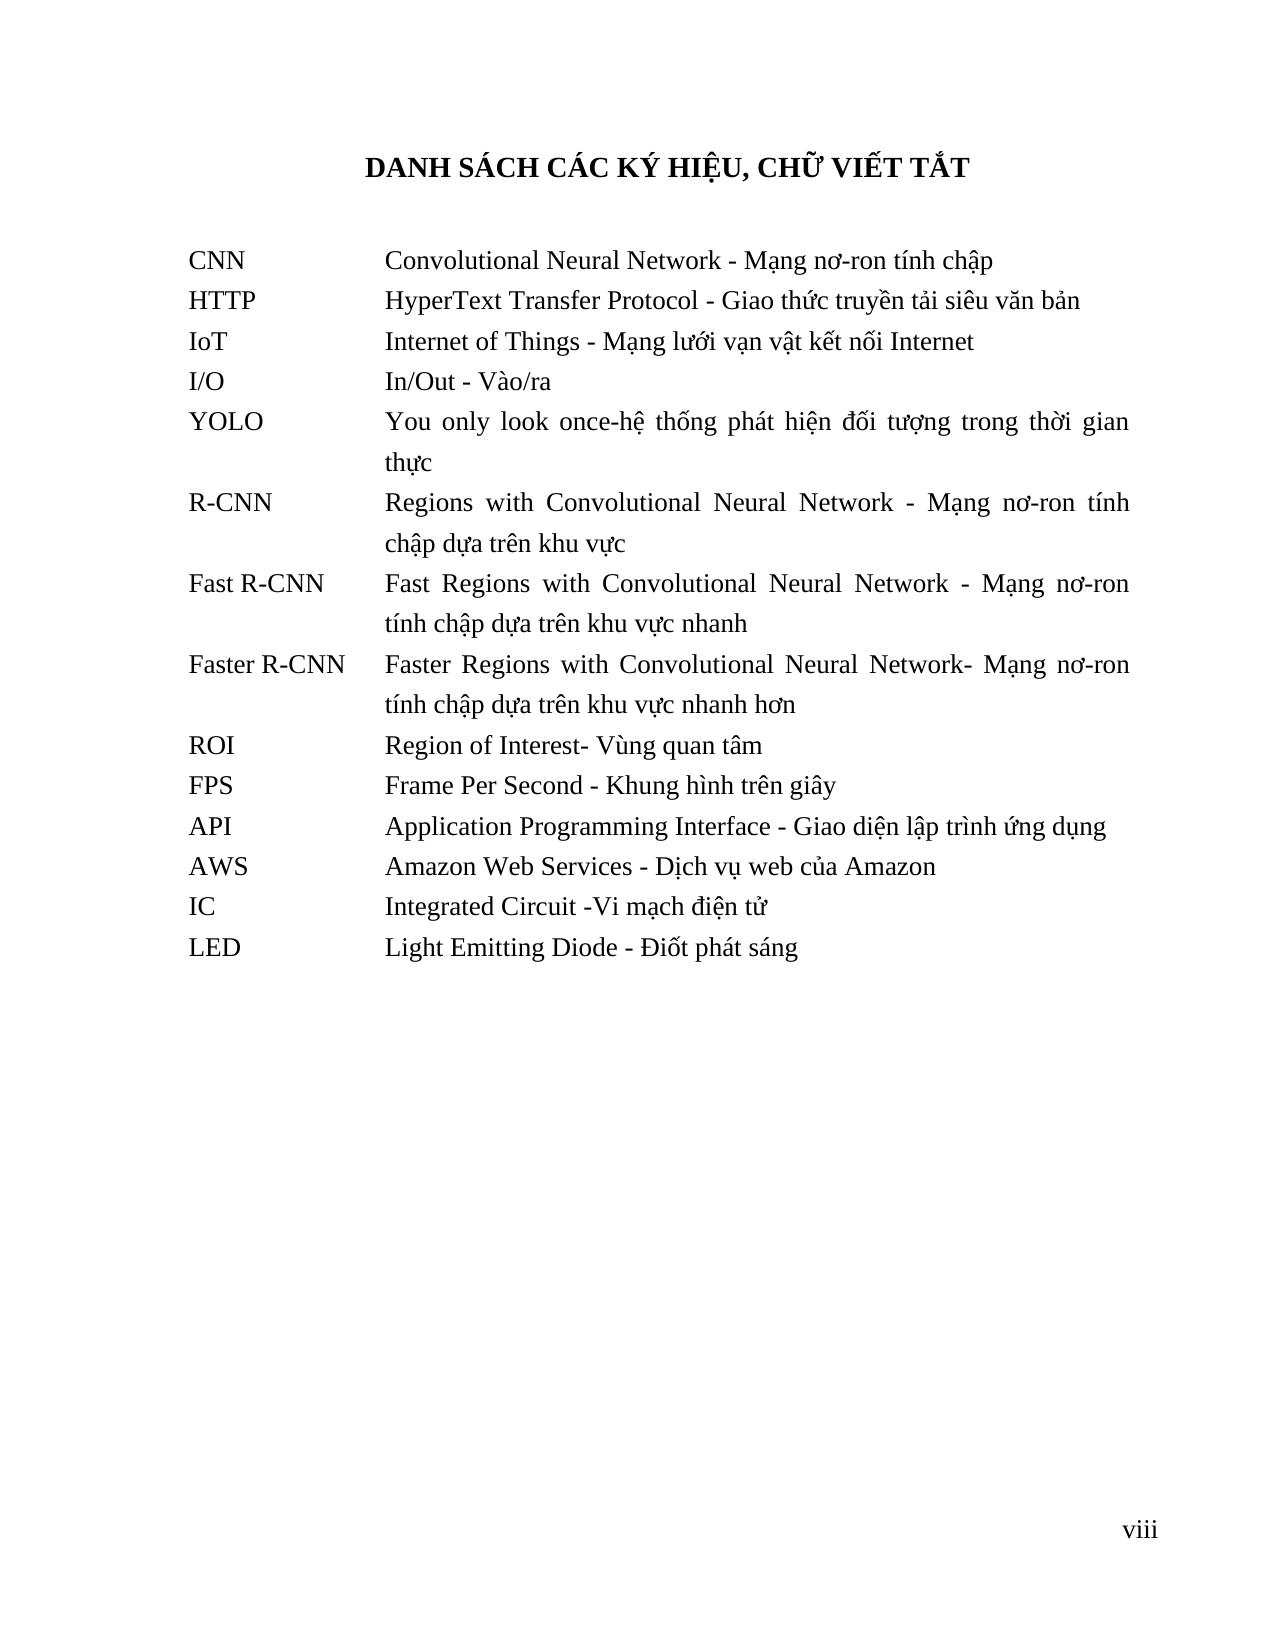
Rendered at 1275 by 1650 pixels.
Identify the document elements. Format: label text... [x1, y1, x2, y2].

table_cell Regions with Convolutional Neural Network - Mạng nơ-ron tính chập dựa trên khu vực [373, 486, 1142, 567]
table_cell Amazon Web Services - Dịch vụ web của Amazon [373, 850, 1142, 890]
table_cell Light Emitting Diode - Điốt phát sáng [373, 931, 1142, 971]
table_cell I/O [177, 365, 373, 405]
table_cell Fast Regions with Convolutional Neural Network - Mạng nơ-ron tính chập dựa trên khu vực nhanh [373, 567, 1142, 648]
table_cell ROI [177, 729, 373, 769]
table_cell Application Programming Interface - Giao diện lập trình ứng dụng [373, 810, 1142, 850]
table_cell Frame Per Second - Khung hình trên giây [373, 769, 1142, 809]
table_header CNN [177, 244, 373, 284]
table_cell FPS [177, 769, 373, 809]
table_cell Faster R-CNN [177, 648, 373, 729]
table_cell Internet of Things - Mạng lưới vạn vật kết nối Internet [373, 325, 1142, 365]
table_cell Fast R-CNN [177, 567, 373, 648]
table_cell Faster Regions with Convolutional Neural Network- Mạng nơ-ron tính chập dựa trên khu vực nhanh hơn [373, 648, 1142, 729]
table_cell YOLO [177, 405, 373, 486]
table_cell HTTP [177, 284, 373, 324]
table_cell IC [177, 890, 373, 931]
table_cell In/Out - Vào/ra [373, 365, 1142, 405]
table_cell API [177, 810, 373, 850]
table_cell HyperText Transfer Protocol - Giao thức truyền tải siêu văn bản [373, 284, 1142, 324]
table_cell R-CNN [177, 486, 373, 567]
table_header Convolutional Neural Network - Mạng nơ-ron tính chập [373, 244, 1142, 284]
table_cell AWS [177, 850, 373, 890]
table_cell IoT [177, 325, 373, 365]
table_cell You only look once-hệ thống phát hiện đối tượng trong thời gian thực [373, 405, 1142, 486]
table_cell Region of Interest- Vùng quan tâm [373, 729, 1142, 769]
table_cell LED [177, 931, 373, 971]
table_cell Integrated Circuit -Vi mạch điện tử [373, 890, 1142, 931]
subtitle DANH SÁCH CÁC KÝ HIỆU, CHỮ VIẾT TẮT [177, 150, 1158, 183]
